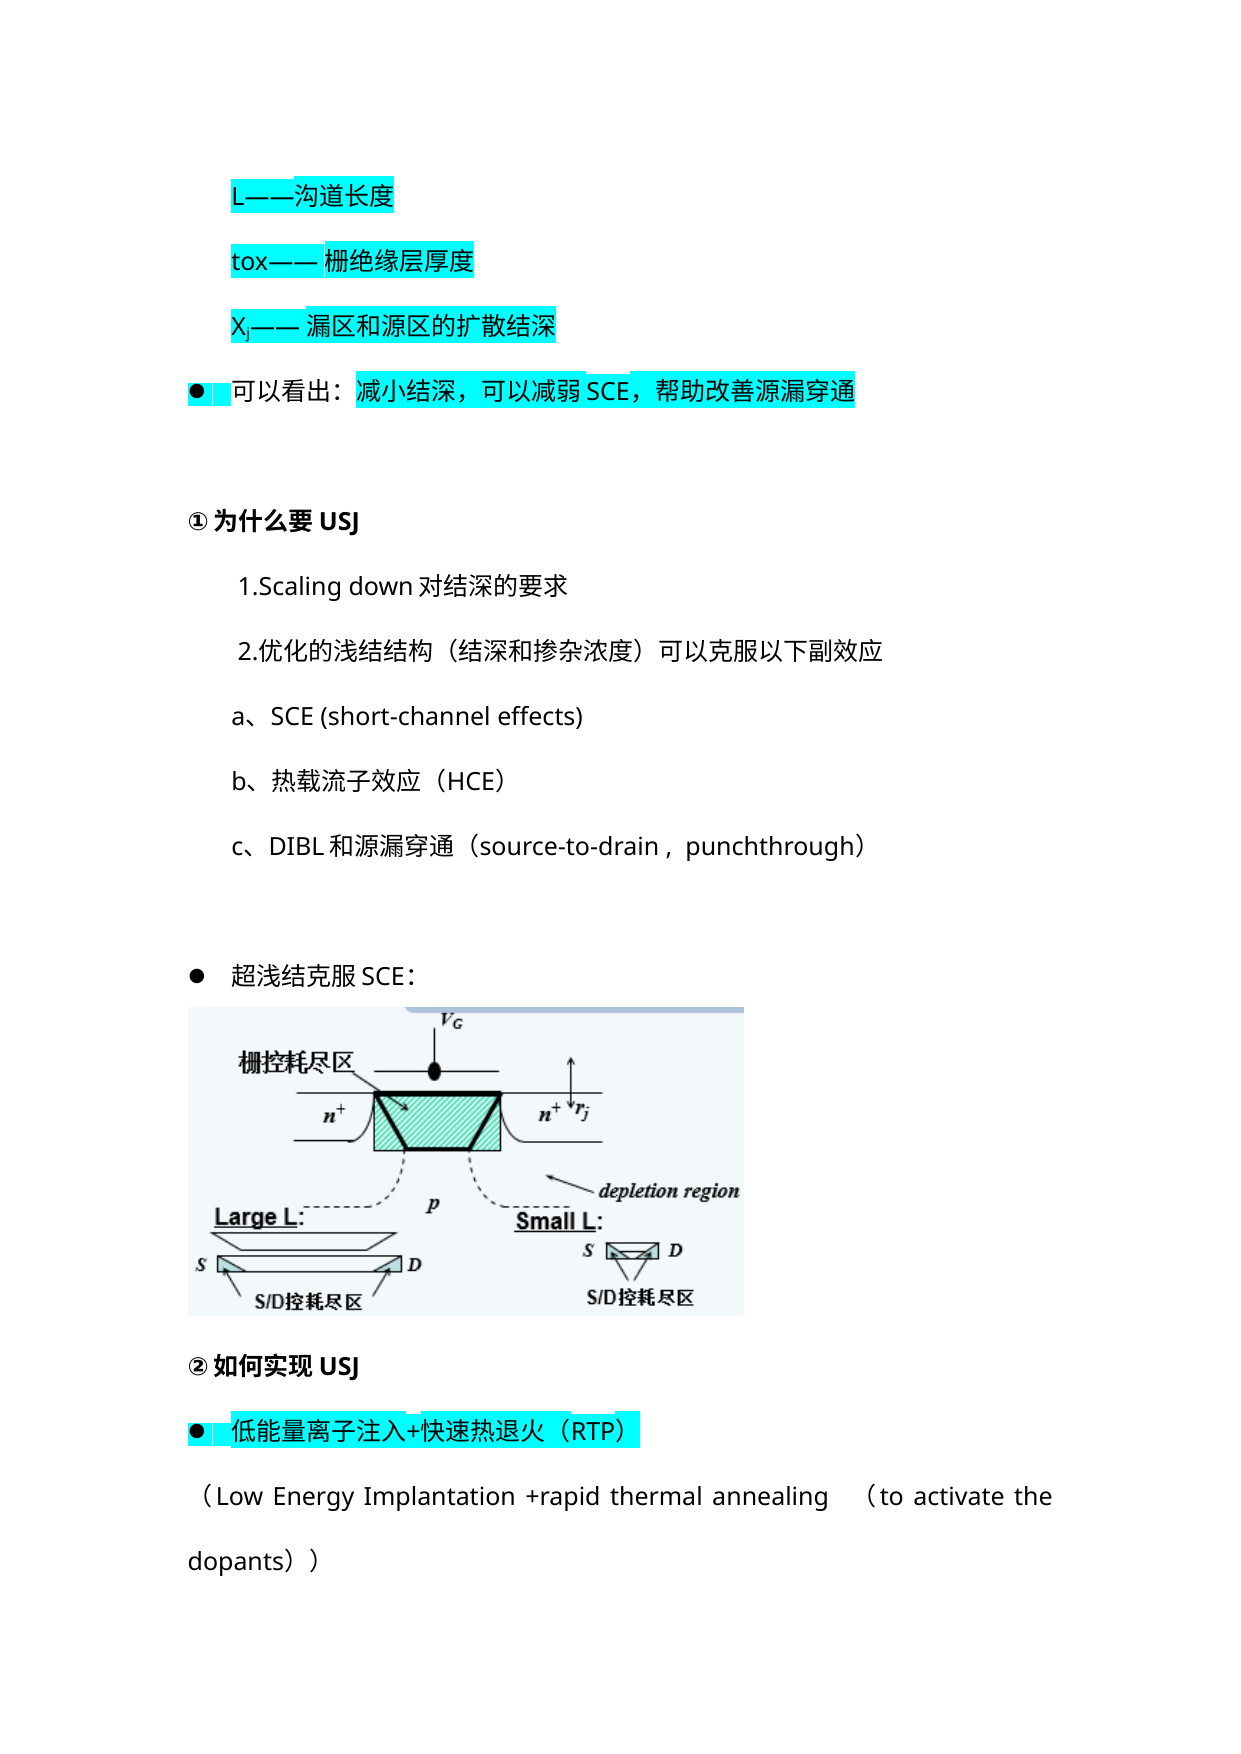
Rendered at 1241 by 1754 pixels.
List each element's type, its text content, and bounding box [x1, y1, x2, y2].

list 可以看出：减小结深，可以减弱SCE，帮助改善源漏穿通 [187, 357, 1053, 422]
text c、DIBL和源漏穿通（source-to-drain , punchthrough） [187, 812, 1053, 877]
text ①为什么要USJ [187, 487, 1053, 552]
list 超浅结克服SCE： [187, 942, 1053, 1007]
text L——沟道长度 tox—— 栅绝缘层厚度 Xj—— 漏区和源区的扩散结深 [231, 162, 1053, 357]
text b、热载流子效应（HCE） [187, 747, 1053, 812]
text 1.Scaling down对结深的要求 [237, 552, 1053, 617]
text a、SCE (short-channel effects) [187, 682, 1053, 747]
text ②如何实现USJ [187, 1332, 1053, 1397]
text 2.优化的浅结结构（结深和掺杂浓度）可以克服以下副效应 [187, 617, 1053, 682]
text （Low Energy Implantation +rapid thermal annealing （to activate the dopants）） [187, 1462, 1053, 1592]
list 低能量离子注入+快速热退火（RTP） [187, 1397, 1053, 1462]
picture [187, 1007, 744, 1316]
